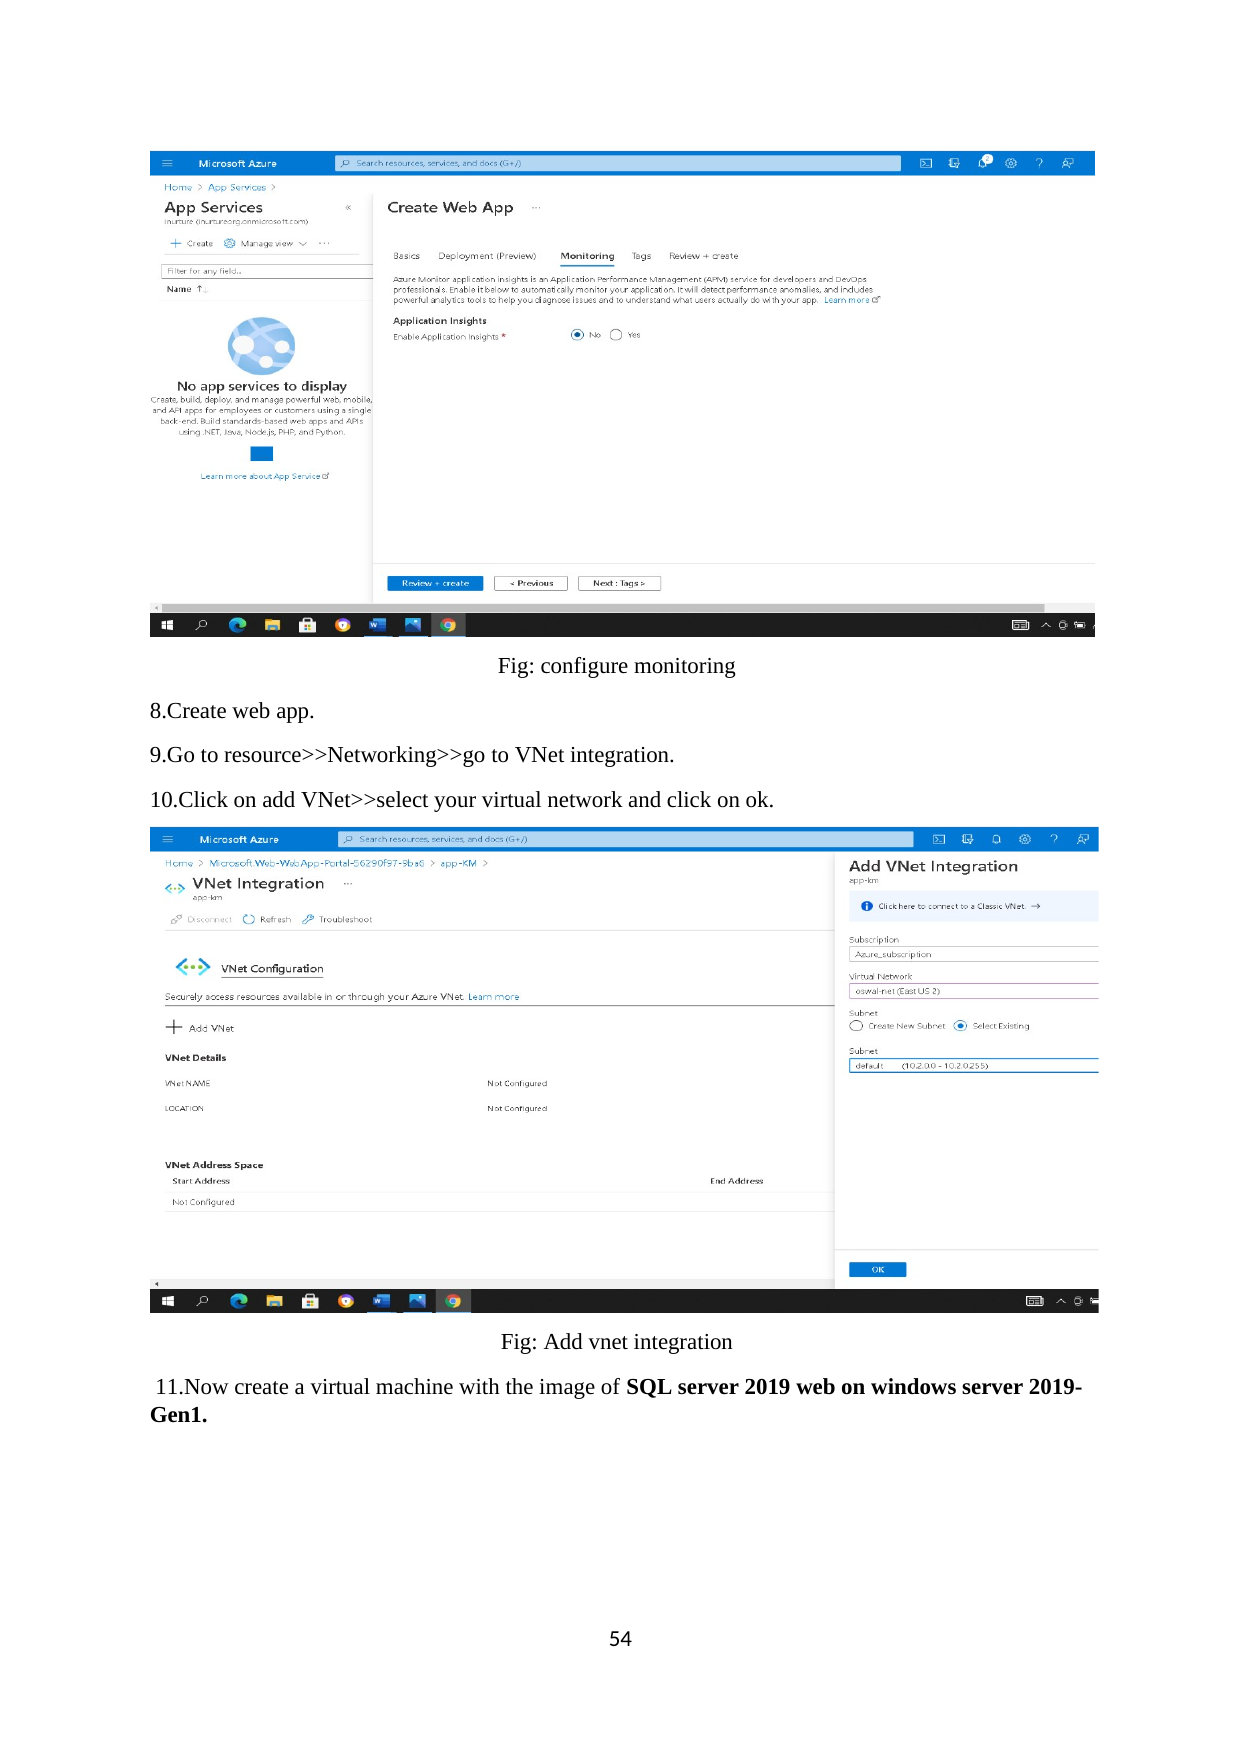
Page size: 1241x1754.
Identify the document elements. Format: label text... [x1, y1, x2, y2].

text Fig: Add vnet integration [150, 1328, 1083, 1355]
text 11.Now create a virtual machine with the image of SQL server 2019 web on windows server 2019-Gen1. [149, 1373, 1084, 1427]
text 8.Create web app. [149, 697, 1084, 723]
picture [150, 826, 1099, 1313]
picture [150, 150, 1095, 637]
text 9.Go to resource>>Networking>>go to VNet integration. [149, 741, 1084, 768]
text 10.Click on add VNet>>select your virtual network and click on ok. [149, 786, 1084, 812]
text Fig: configure monitoring [150, 652, 1083, 679]
